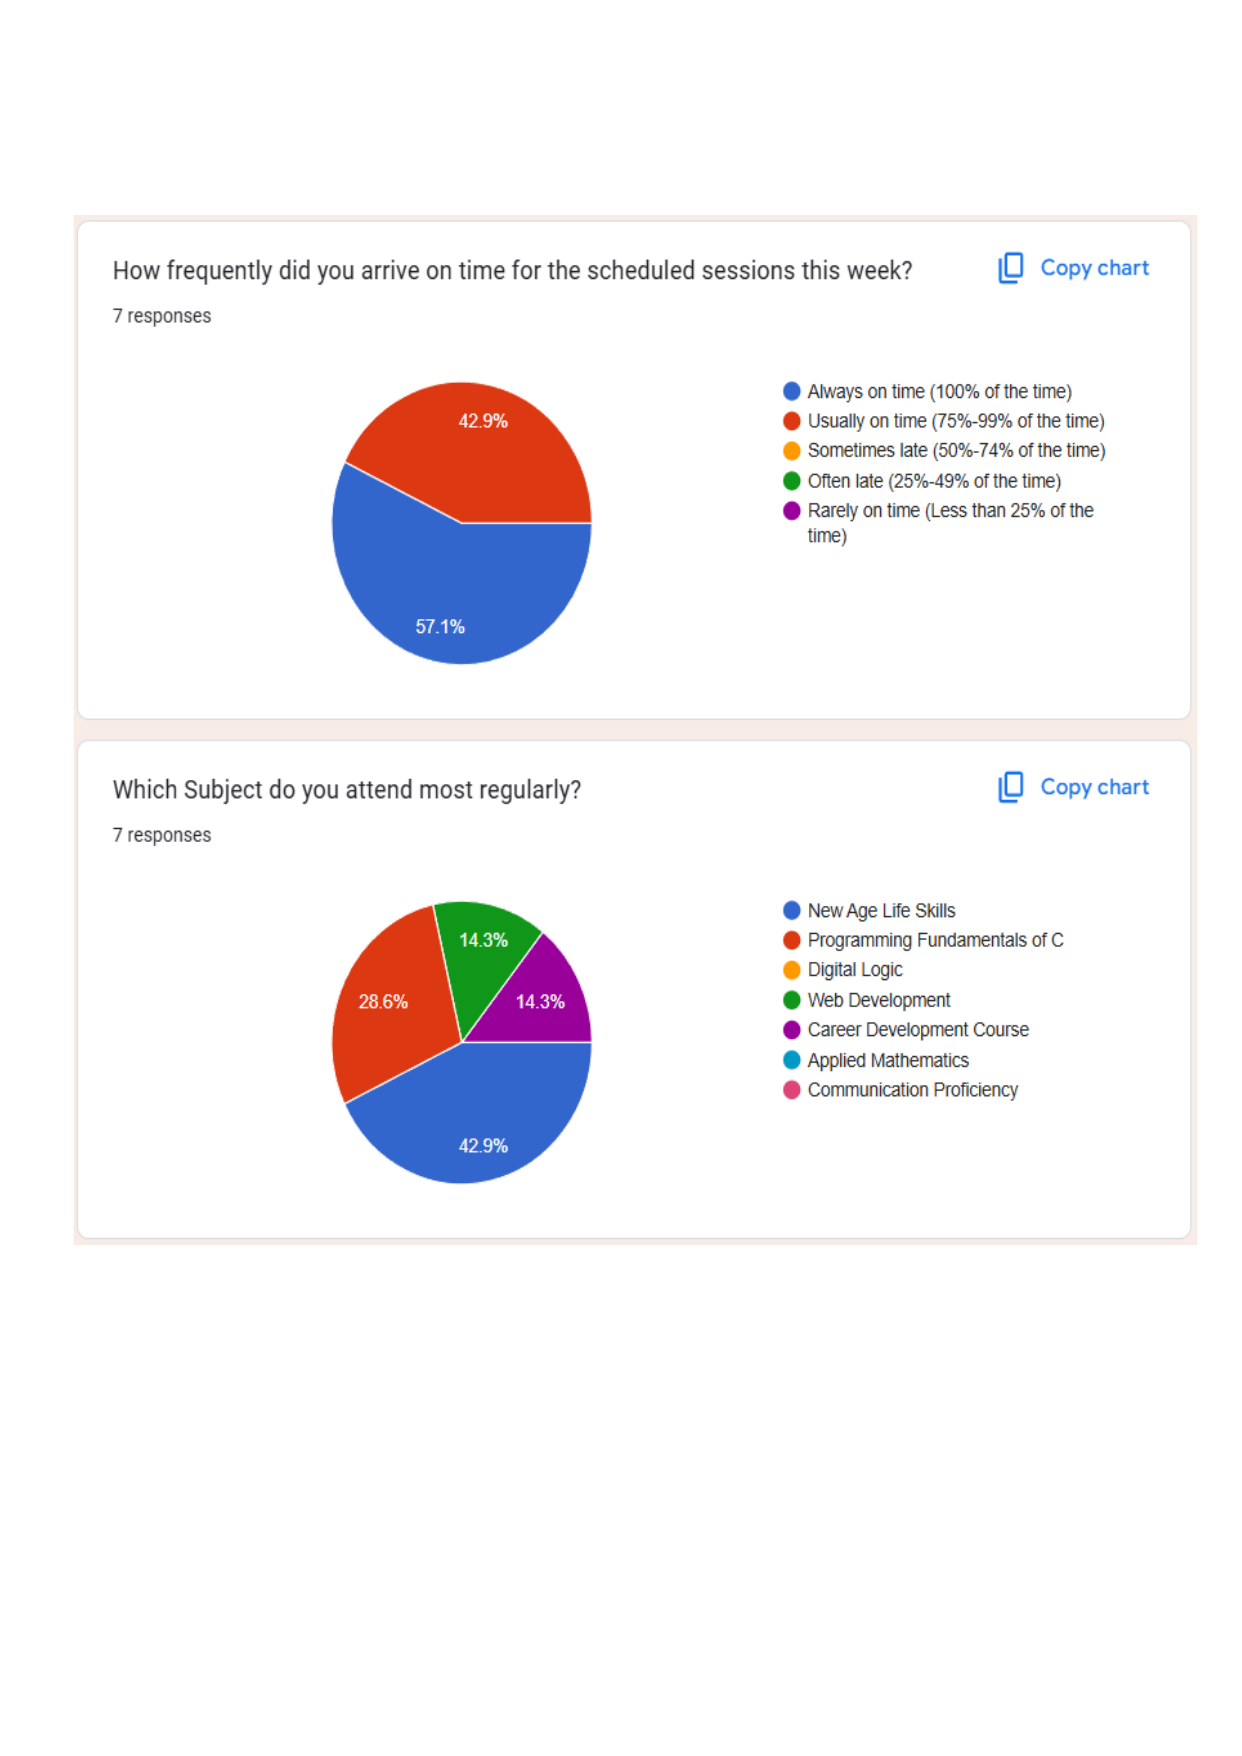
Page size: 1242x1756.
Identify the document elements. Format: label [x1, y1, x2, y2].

picture [73, 215, 1198, 1245]
